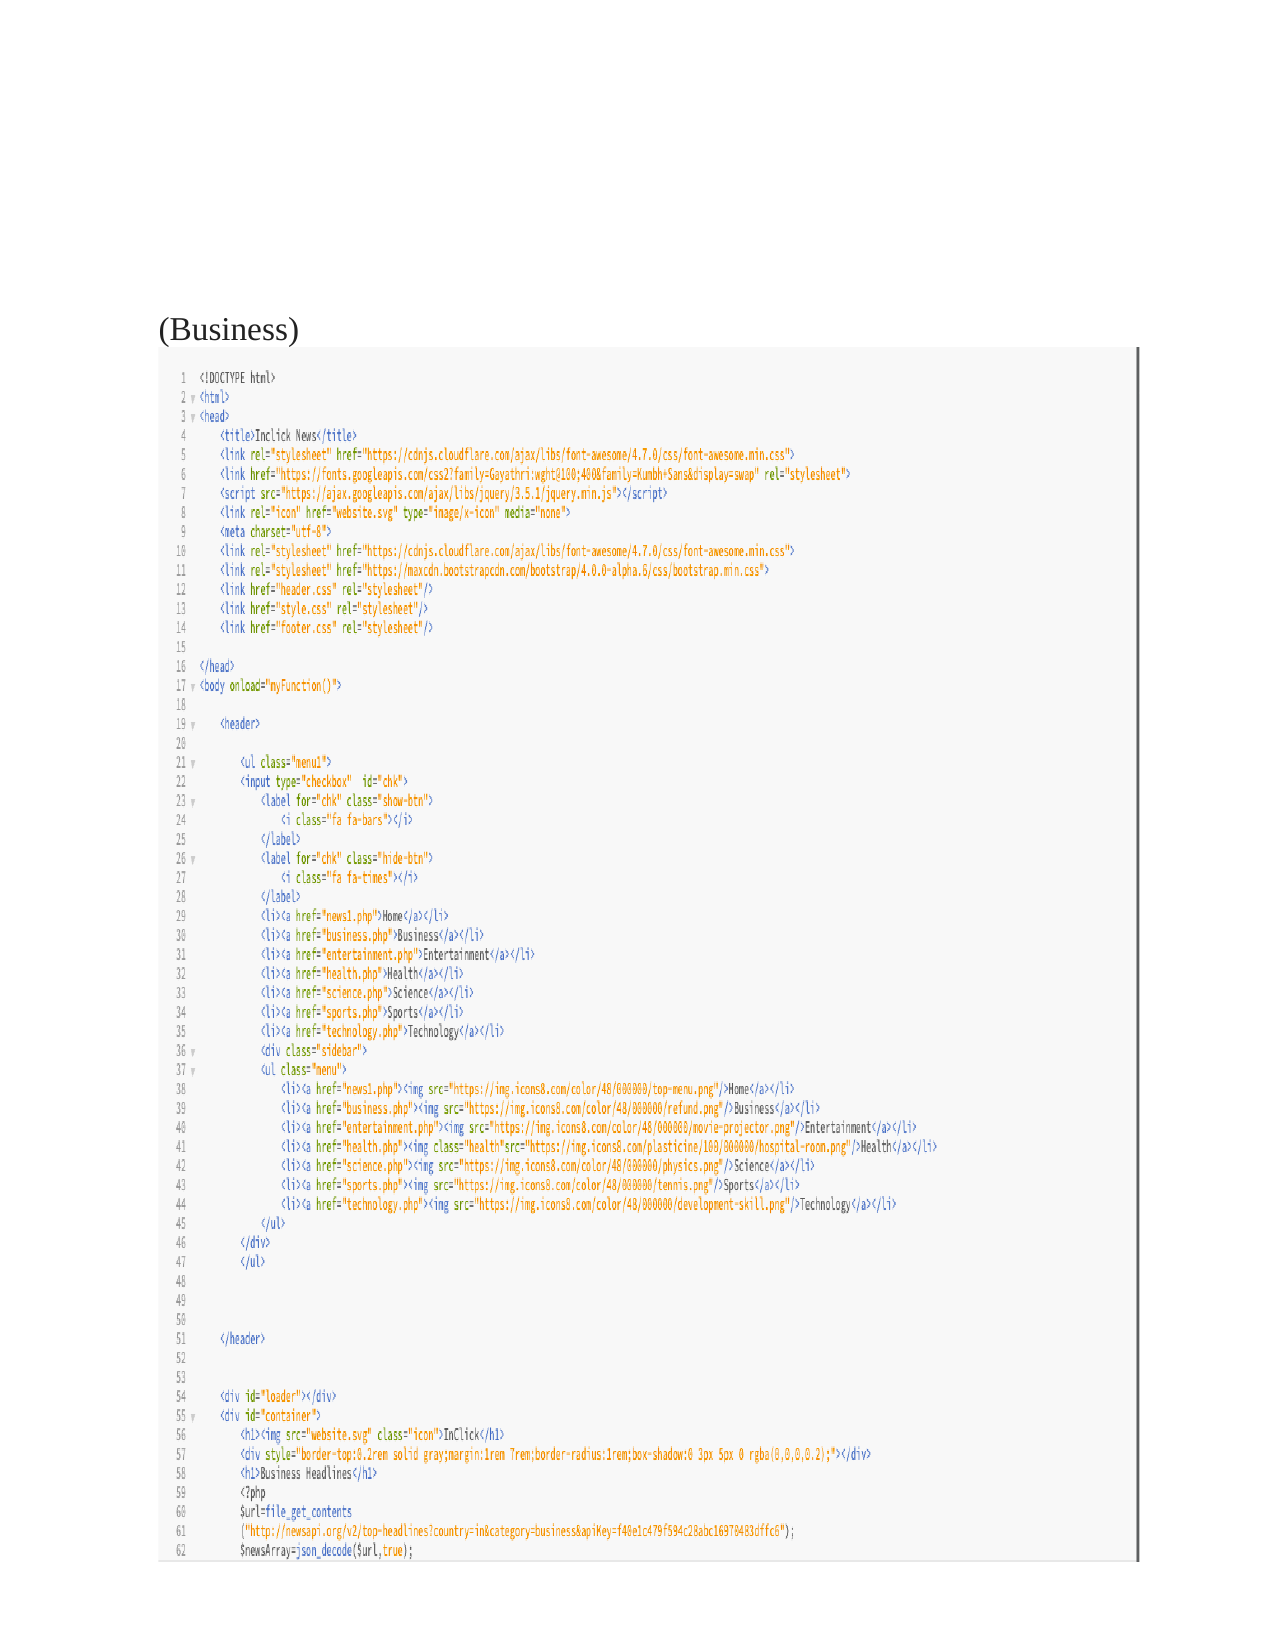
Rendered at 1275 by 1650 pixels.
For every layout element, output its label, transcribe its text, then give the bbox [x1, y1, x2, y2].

picture [158, 347, 1140, 1562]
list (Business) [158, 309, 1096, 347]
